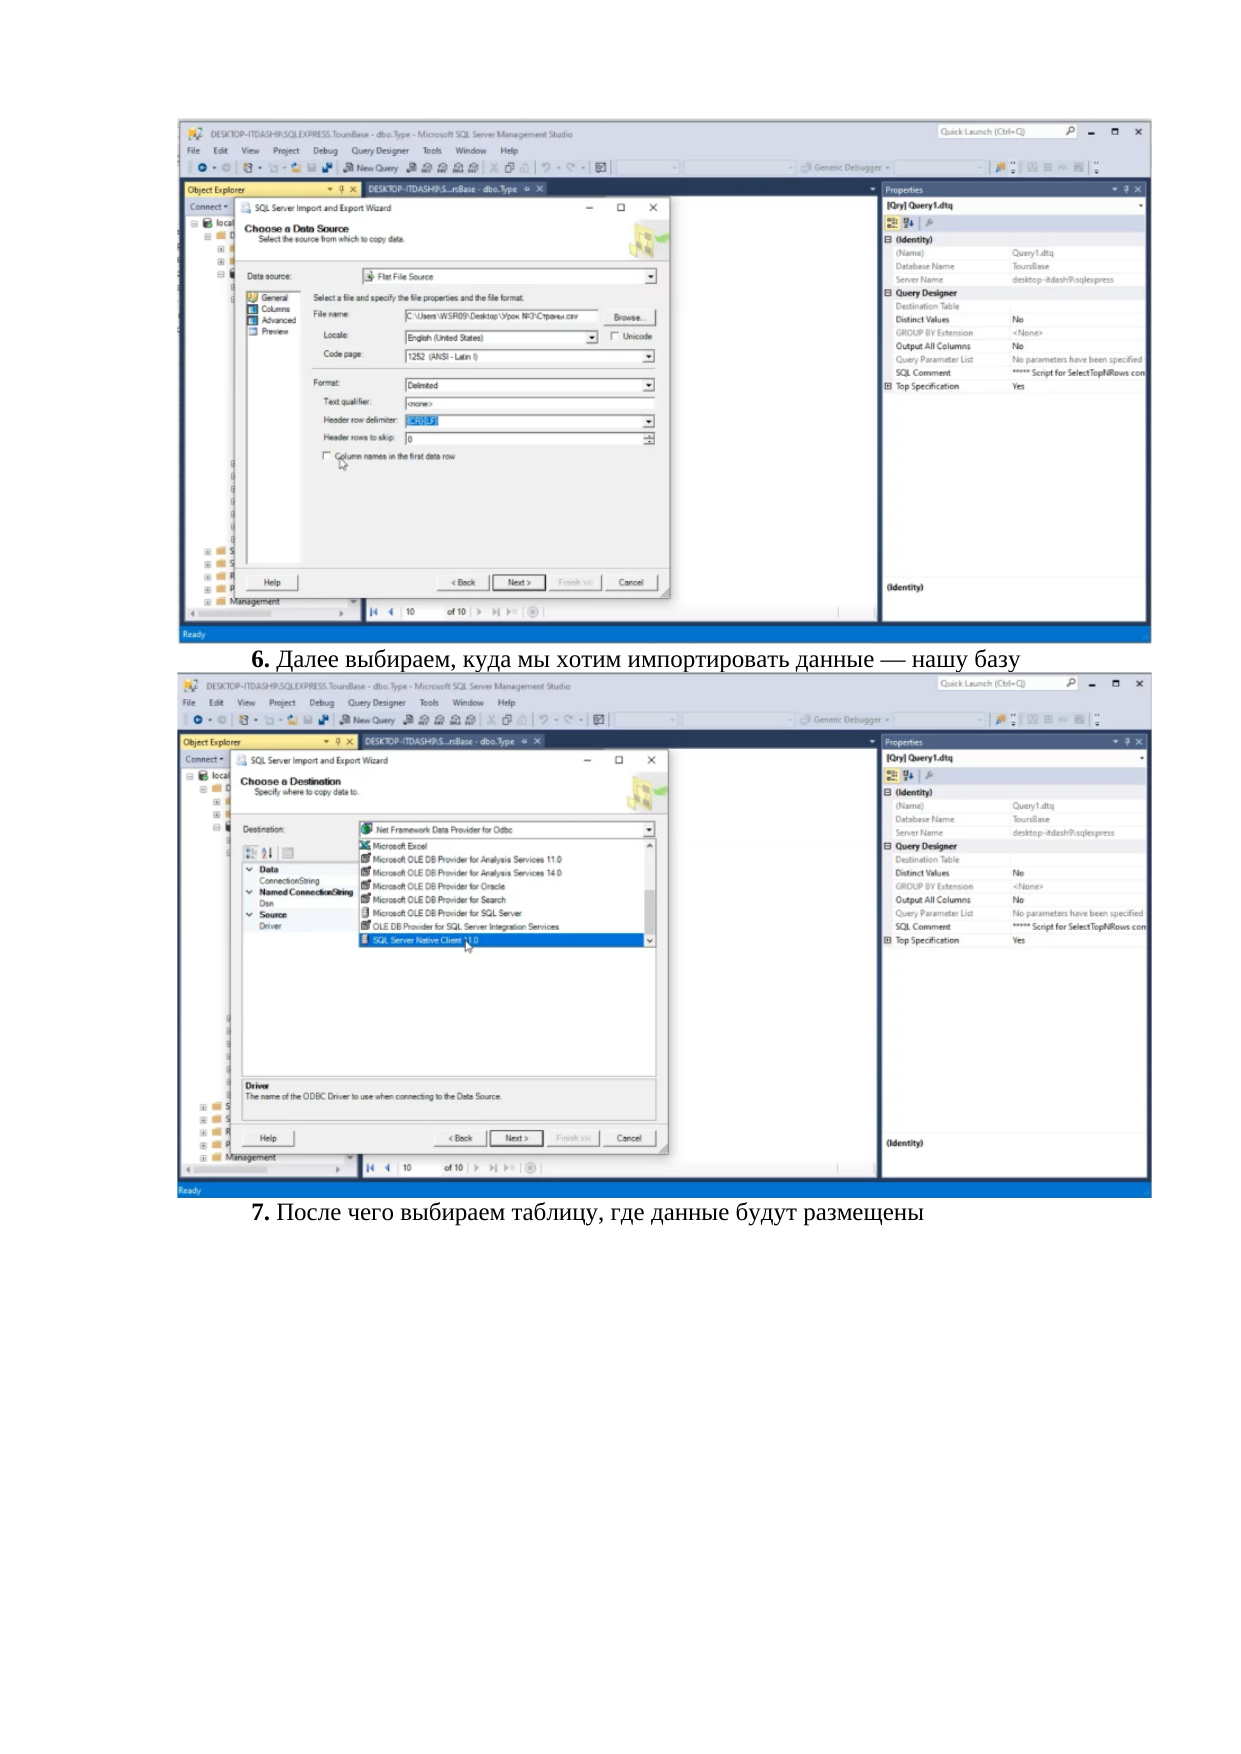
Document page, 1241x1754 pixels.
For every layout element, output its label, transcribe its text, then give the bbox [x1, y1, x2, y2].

text 7. После чего выбираем таблицу, где данные будут размещены [177, 1198, 1152, 1226]
text 6. Далее выбираем, куда мы хотим импортировать данные — нашу базу [177, 644, 1152, 672]
picture [177, 118, 1152, 644]
picture [177, 672, 1152, 1198]
